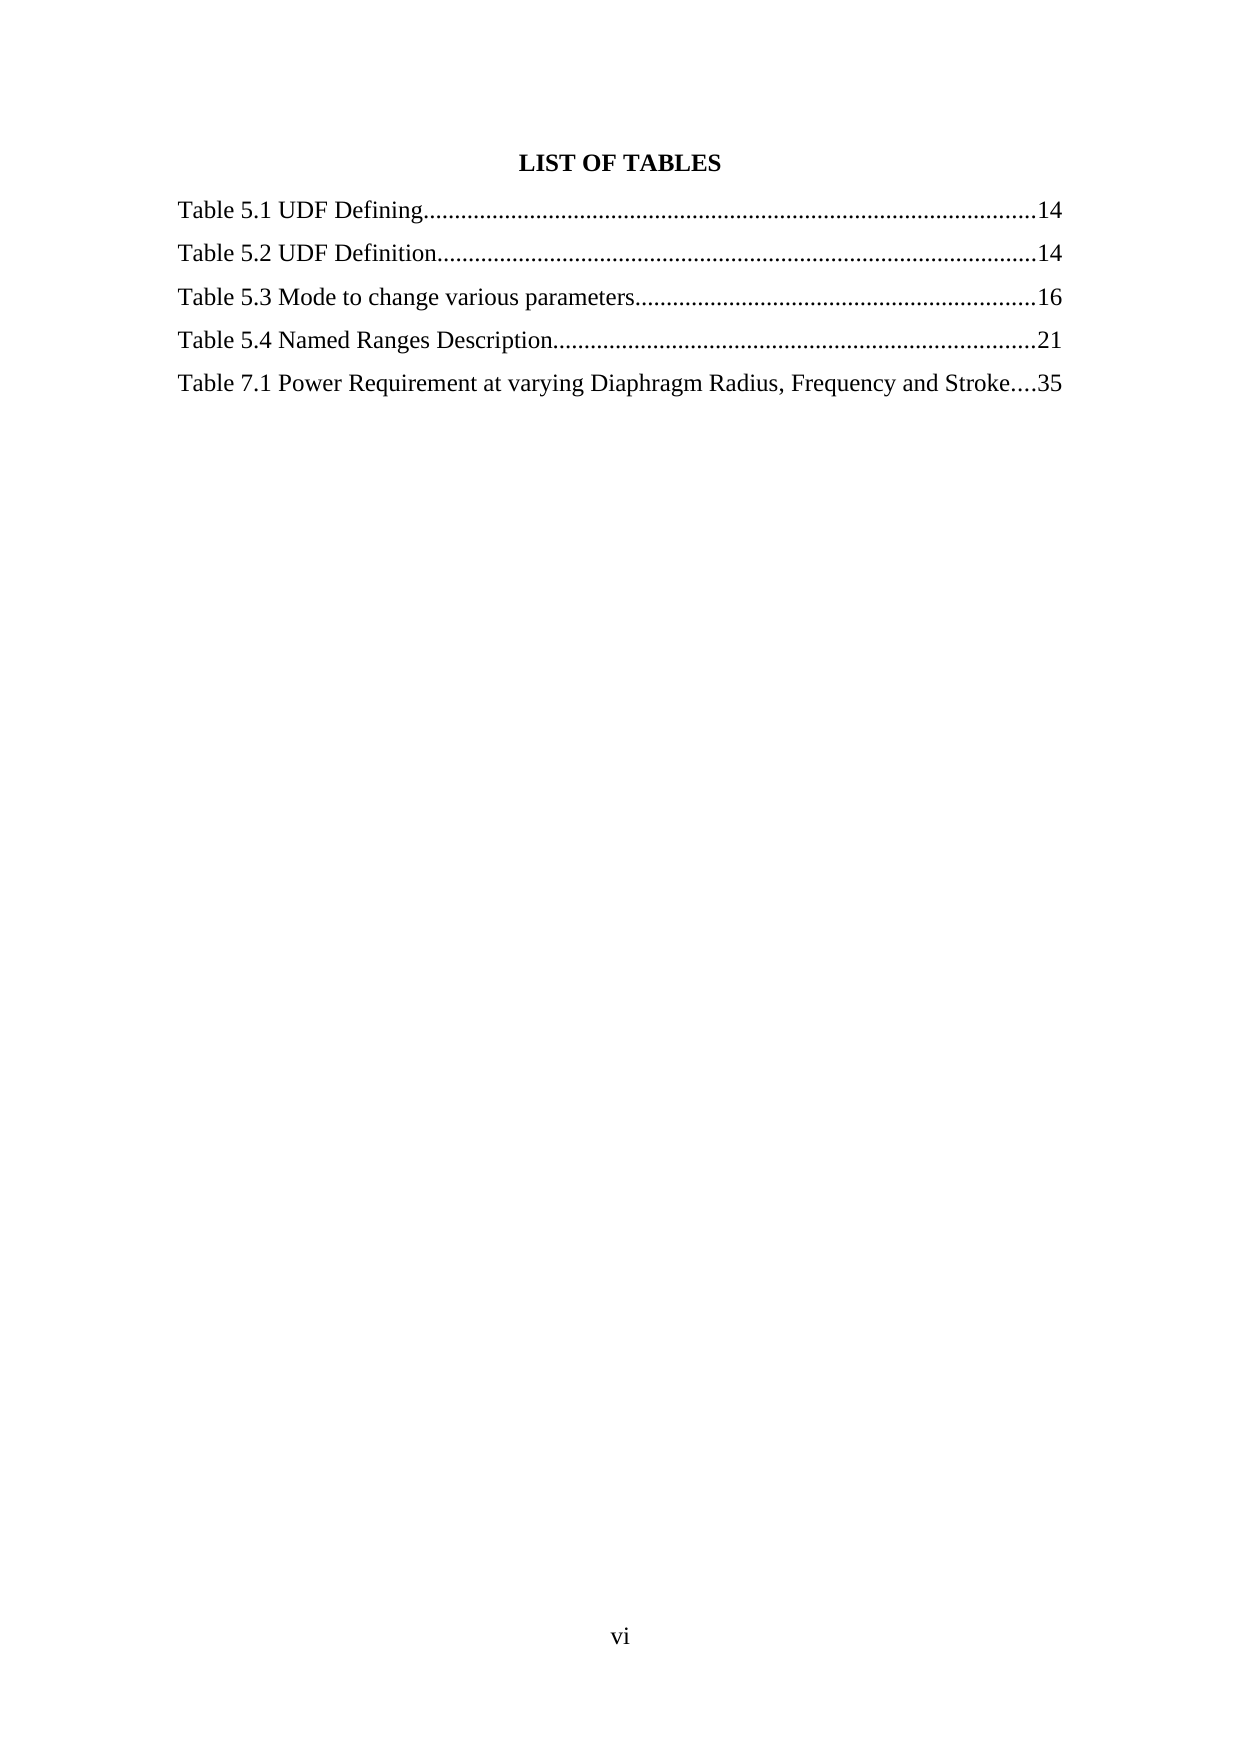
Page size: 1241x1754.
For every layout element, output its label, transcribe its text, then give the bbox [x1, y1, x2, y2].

text Table 5.2 UDF Definition 14 [177, 238, 1063, 267]
text Table 5.1 UDF Defining 14 [177, 195, 1063, 224]
text Table 5.3 Mode to change various parameters 16 [177, 282, 1063, 310]
text Table 7.1 Power Requirement at varying Diaphragm Radius, Frequency and Stroke 35 [177, 368, 1063, 397]
text LIST OF TABLES [177, 148, 1063, 176]
text Table 5.4 Named Ranges Description 21 [177, 325, 1063, 353]
